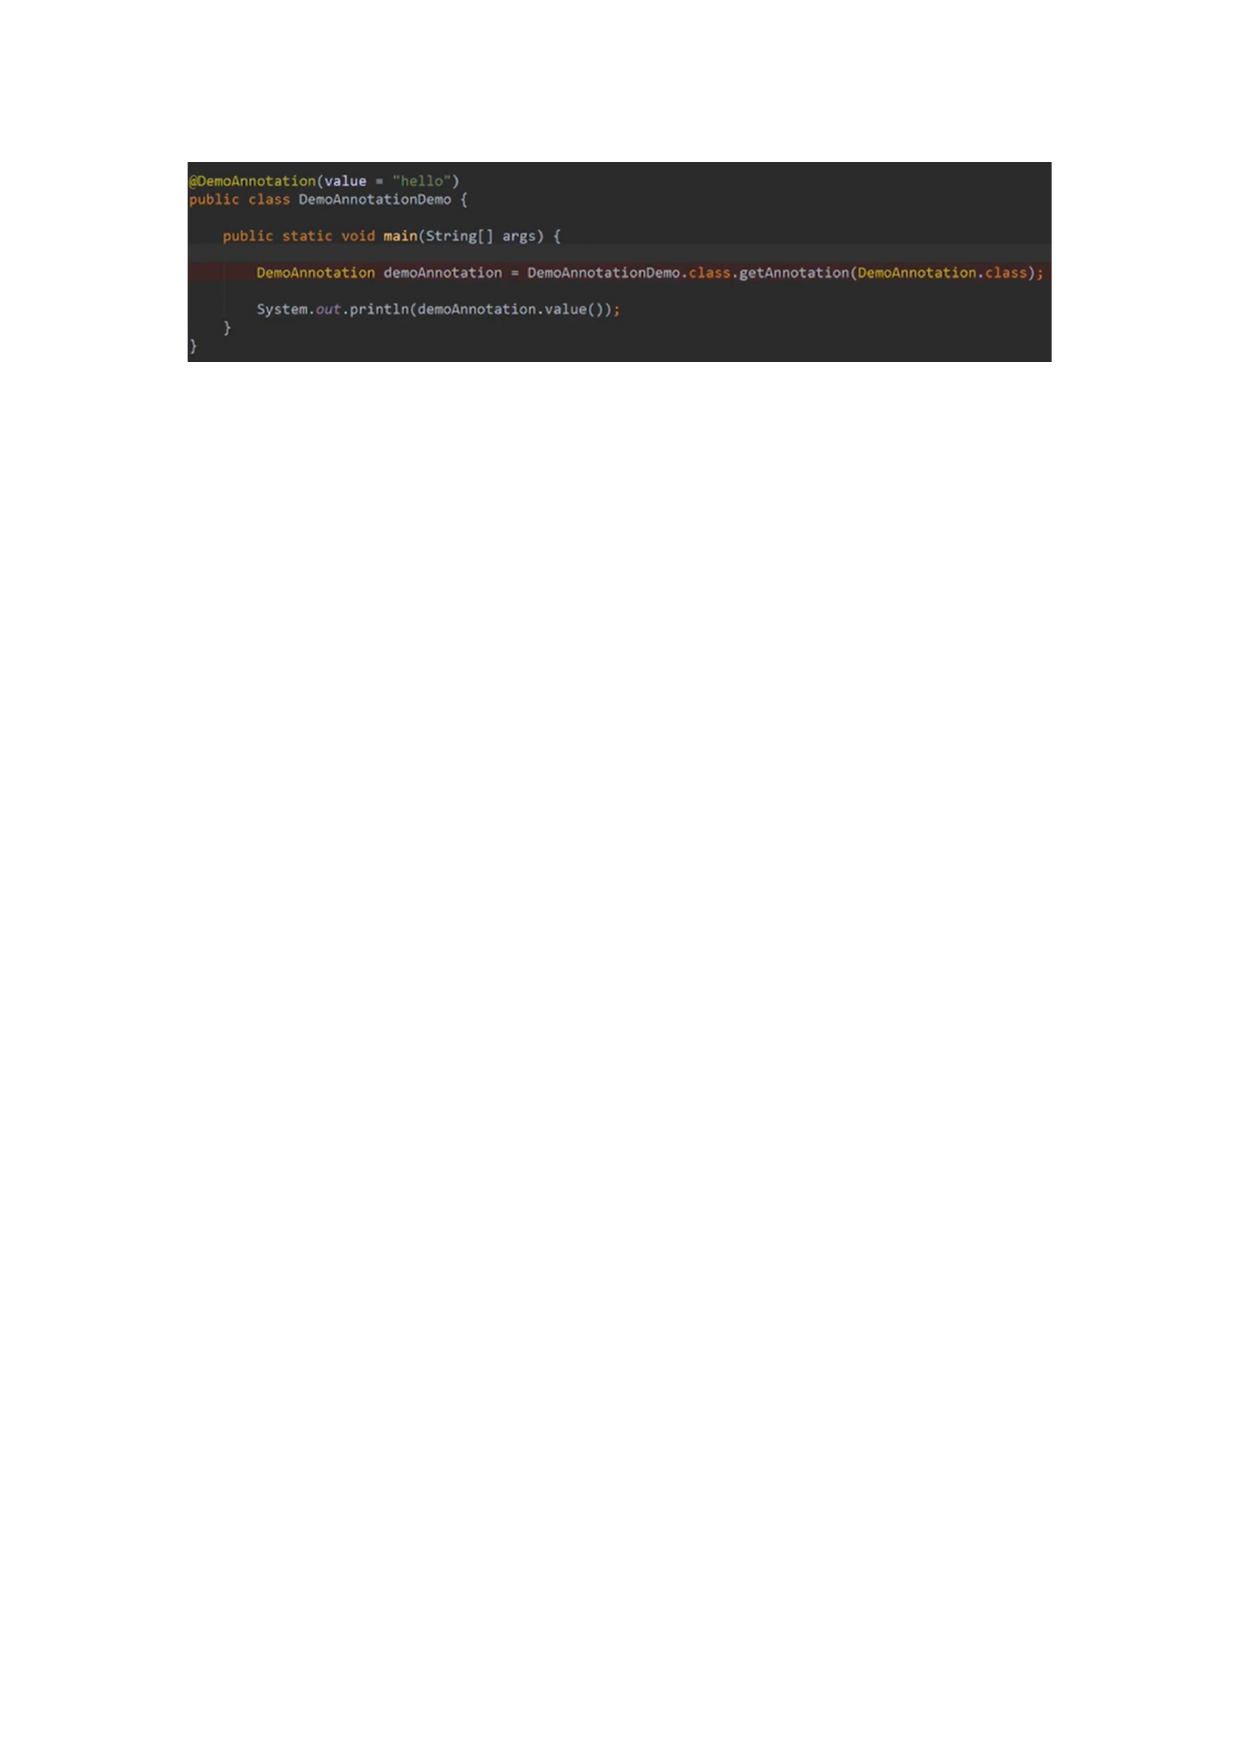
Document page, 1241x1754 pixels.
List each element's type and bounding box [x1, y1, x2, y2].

picture [187, 162, 1052, 362]
